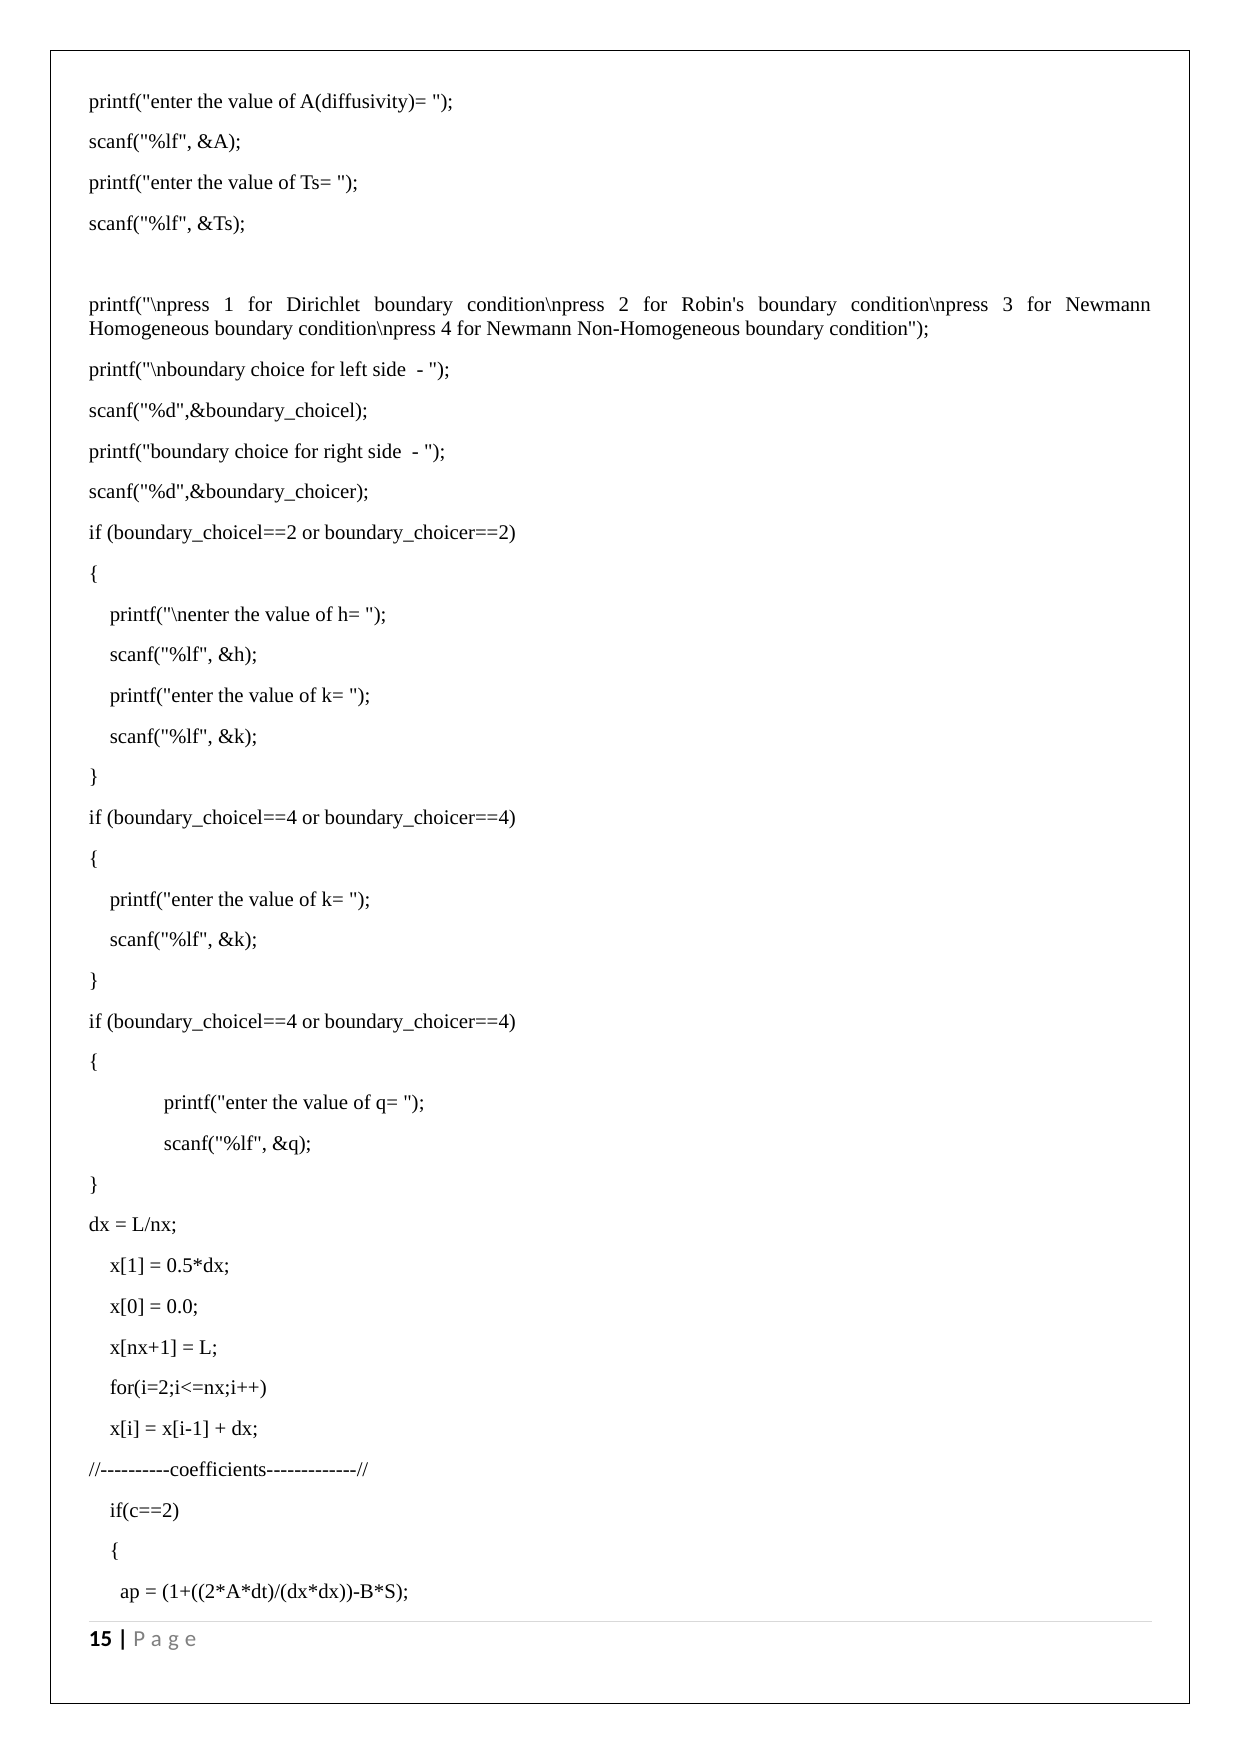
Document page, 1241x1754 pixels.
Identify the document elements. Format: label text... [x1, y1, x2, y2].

text if(c==2) [89, 1497, 1152, 1522]
text printf("enter the value of q= "); [89, 1090, 1152, 1114]
text if (boundary_choicel==2 or boundary_choicer==2) [89, 520, 1152, 544]
text printf("\nboundary choice for left side - "); [89, 357, 1152, 381]
text { [89, 561, 1152, 585]
text scanf("%d",&boundary_choicer); [89, 479, 1152, 503]
text x[i] = x[i-1] + dx; [89, 1416, 1152, 1440]
text } [89, 968, 1152, 992]
text printf("enter the value of A(diffusivity)= "); [89, 89, 1152, 113]
text printf("boundary choice for right side - "); [89, 438, 1152, 463]
text x[1] = 0.5*dx; [89, 1253, 1152, 1277]
text if (boundary_choicel==4 or boundary_choicer==4) [89, 805, 1152, 829]
text scanf("%lf", &A); [89, 129, 1152, 153]
text printf("enter the value of k= "); [89, 683, 1152, 707]
text scanf("%lf", &h); [89, 642, 1152, 666]
text x[0] = 0.0; [89, 1294, 1152, 1318]
text } [89, 764, 1152, 788]
text printf("\npress 1 for Dirichlet boundary condition\npress 2 for Robin's boundary condition\npress 3 for Newmann Homogeneous boundary condition\npress 4 for Newmann Non-Homogeneous boundary condition"); [89, 292, 1152, 340]
text scanf("%lf", &k); [89, 724, 1152, 748]
text } [89, 1172, 1152, 1196]
text { [89, 1538, 1152, 1562]
text printf("enter the value of Ts= "); [89, 170, 1152, 194]
text x[nx+1] = L; [89, 1334, 1152, 1359]
text dx = L/nx; [89, 1212, 1152, 1236]
text //----------coefficients-------------// [89, 1457, 1152, 1481]
text { [89, 846, 1152, 870]
text if (boundary_choicel==4 or boundary_choicer==4) [89, 1009, 1152, 1033]
text ap = (1+((2*A*dt)/(dx*dx))-B*S); [89, 1579, 1152, 1603]
text { [89, 1049, 1152, 1073]
text printf("enter the value of k= "); [89, 887, 1152, 911]
text scanf("%d",&boundary_choicel); [89, 398, 1152, 422]
text for(i=2;i<=nx;i++) [89, 1375, 1152, 1399]
text printf("\nenter the value of h= "); [89, 601, 1152, 626]
text scanf("%lf", &k); [89, 927, 1152, 951]
text scanf("%lf", &Ts); [89, 211, 1152, 235]
text scanf("%lf", &q); [89, 1131, 1152, 1155]
